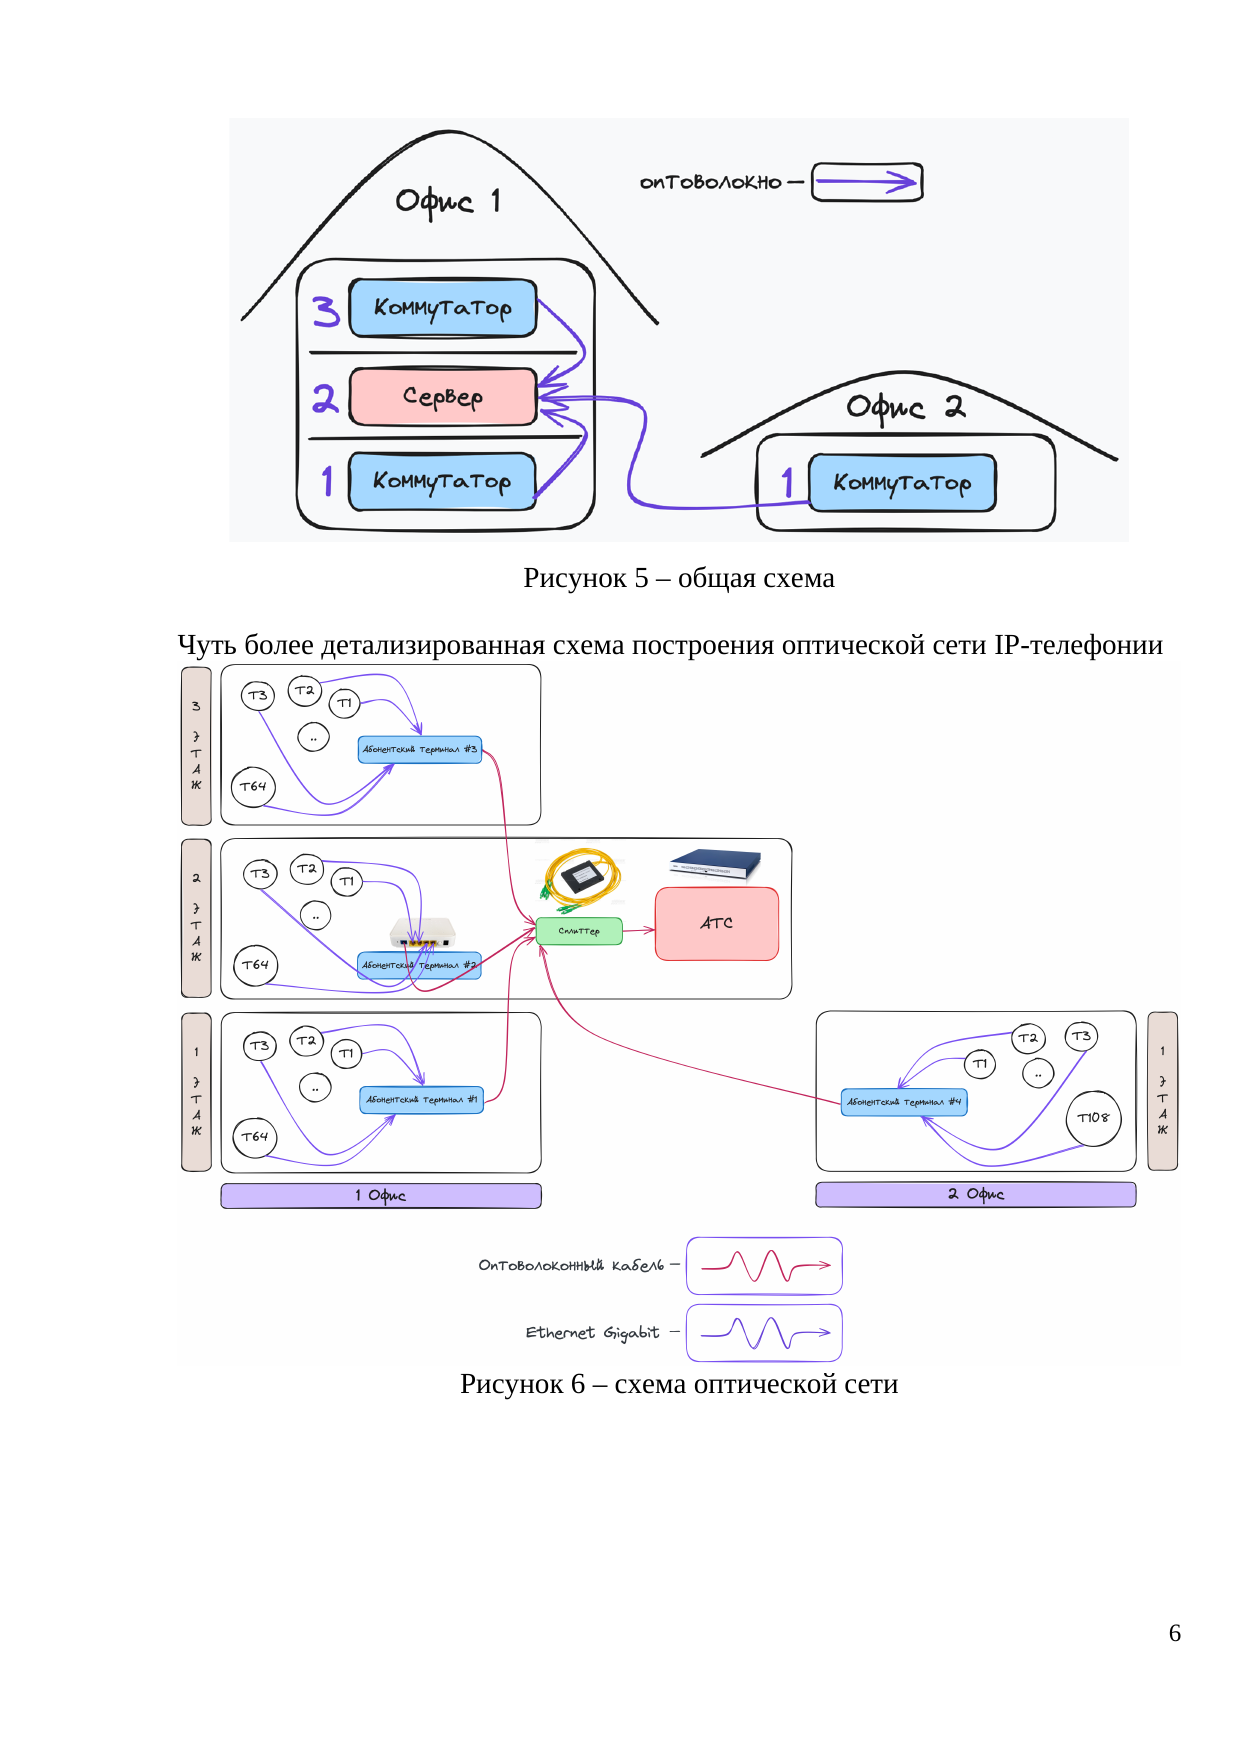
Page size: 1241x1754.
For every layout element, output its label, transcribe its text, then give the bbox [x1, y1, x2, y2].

text Чуть более детализированная схема построения оптической сети IP-телефонии [177, 627, 1181, 661]
picture [177, 661, 1182, 1366]
text Рисунок 5 – общая схема [177, 560, 1181, 594]
picture [229, 118, 1129, 542]
text Рисунок 6 – схема оптической сети [177, 1366, 1181, 1399]
